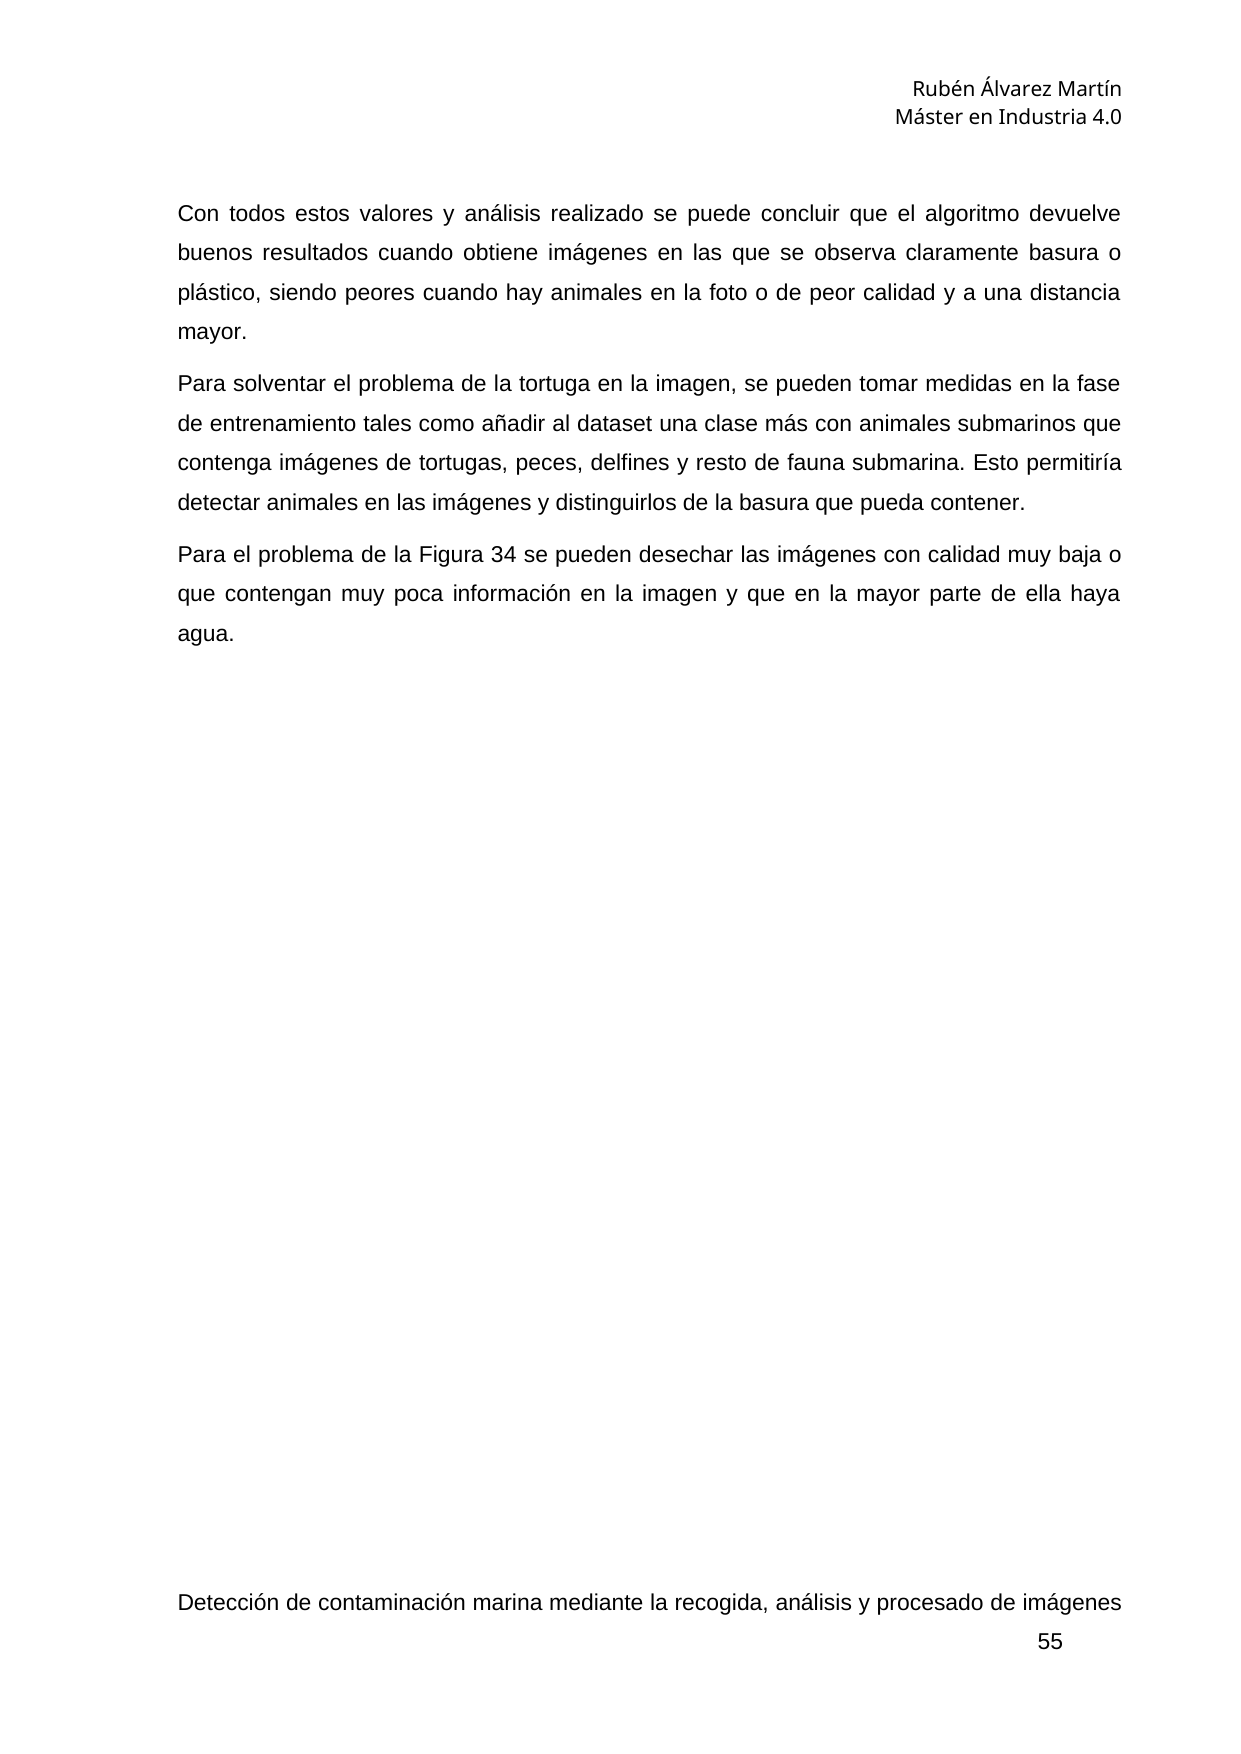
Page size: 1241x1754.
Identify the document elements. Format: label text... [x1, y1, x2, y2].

text Con todos estos valores y análisis realizado se puede concluir que el algoritmo devuelve buenos resultados cuando obtiene imágenes en las que se observa claramente basura o plástico, siendo peores cuando hay animales en la foto o de peor calidad y a una distancia mayor. [177, 200, 1122, 344]
text Para el problema de la Figura 34 se pueden desechar las imágenes con calidad muy baja o que contengan muy poca información en la imagen y que en la mayor parte de ella haya agua. [177, 541, 1122, 646]
text Para solventar el problema de la tortuga en la imagen, se pueden tomar medidas en la fase de entrenamiento tales como añadir al dataset una clase más con animales submarinos que contenga imágenes de tortugas, peces, delfines y resto de fauna submarina. Esto permitiría detectar animales en las imágenes y distinguirlos de la basura que pueda contener. [177, 370, 1122, 515]
